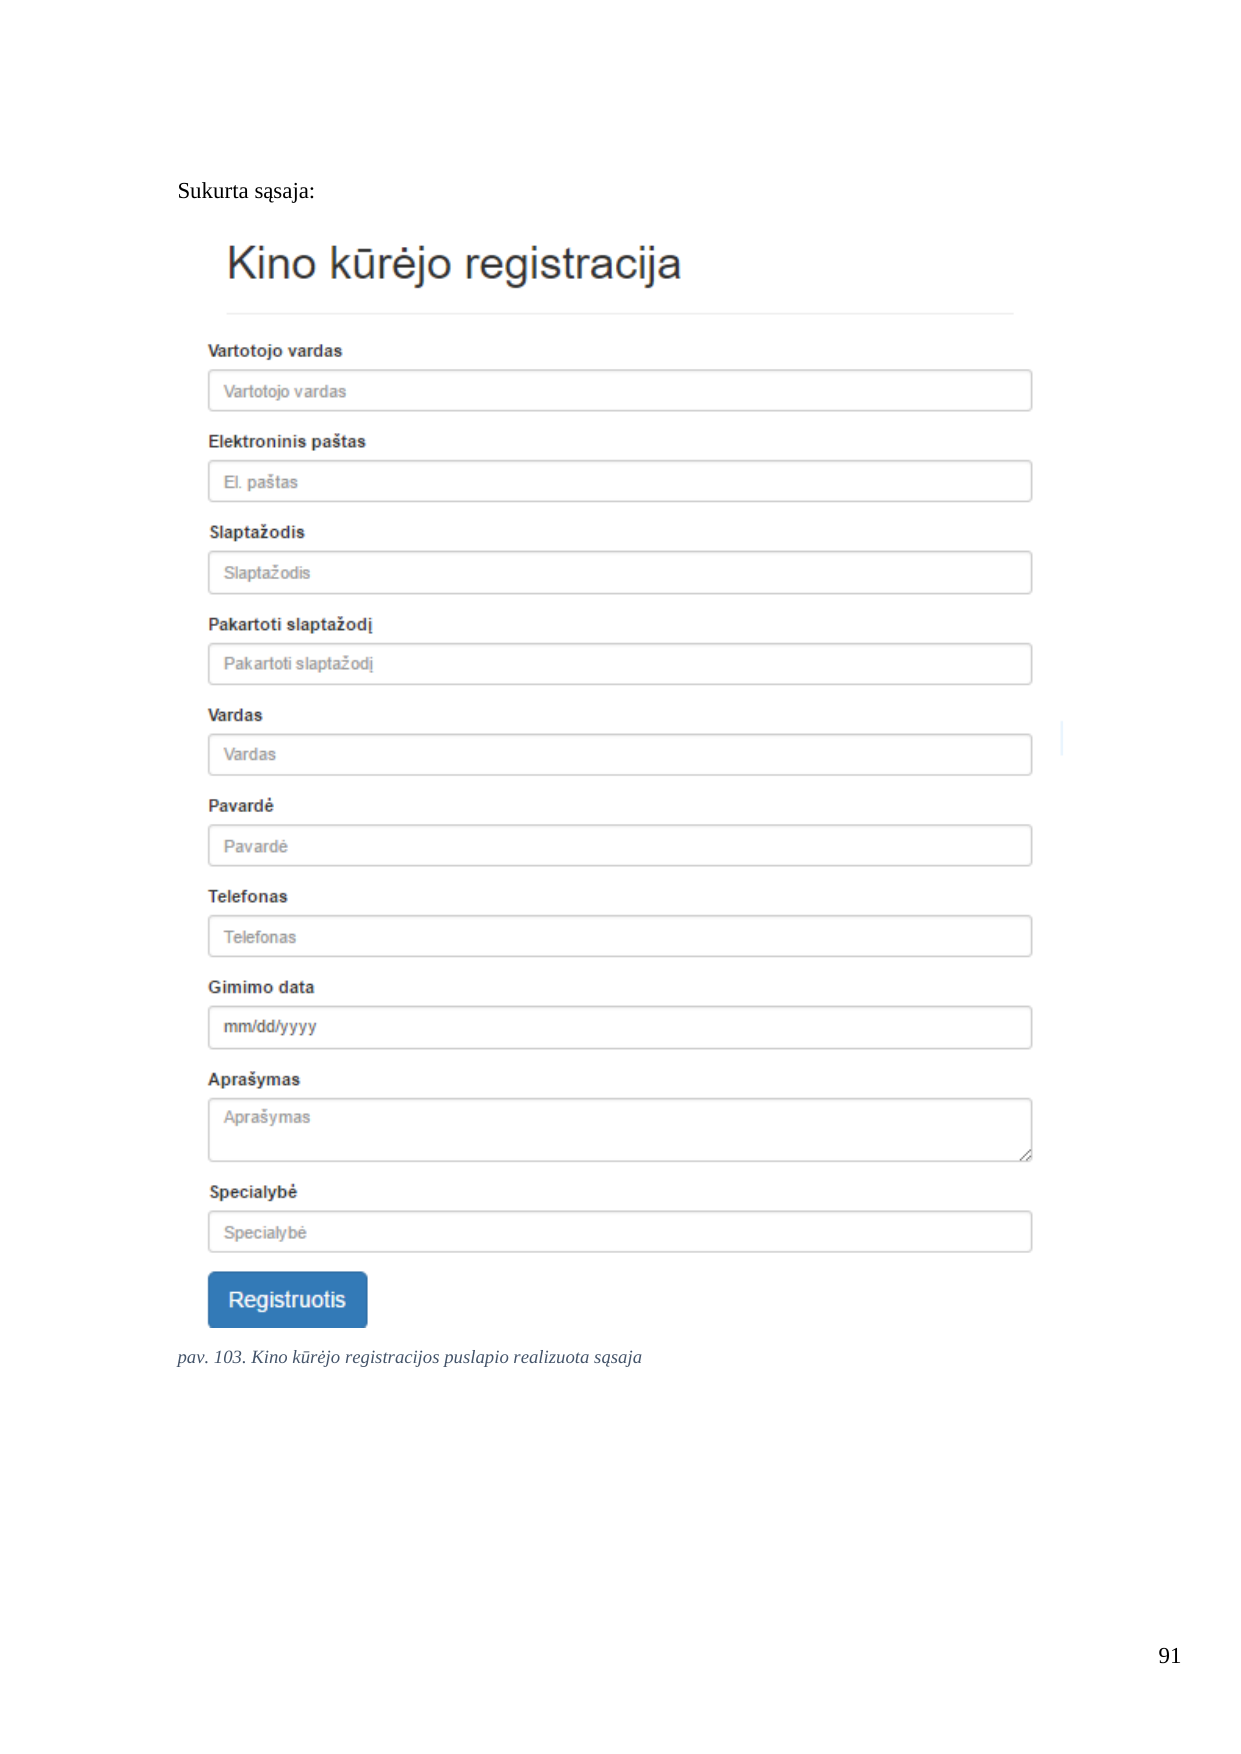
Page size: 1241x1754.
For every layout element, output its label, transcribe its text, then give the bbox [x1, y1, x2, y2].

picture [177, 221, 1064, 1328]
text Sukurta sąsaja: [177, 177, 1181, 203]
text pav. 103. Kino kūrėjo registracijos puslapio realizuota sąsaja [177, 1346, 1181, 1368]
